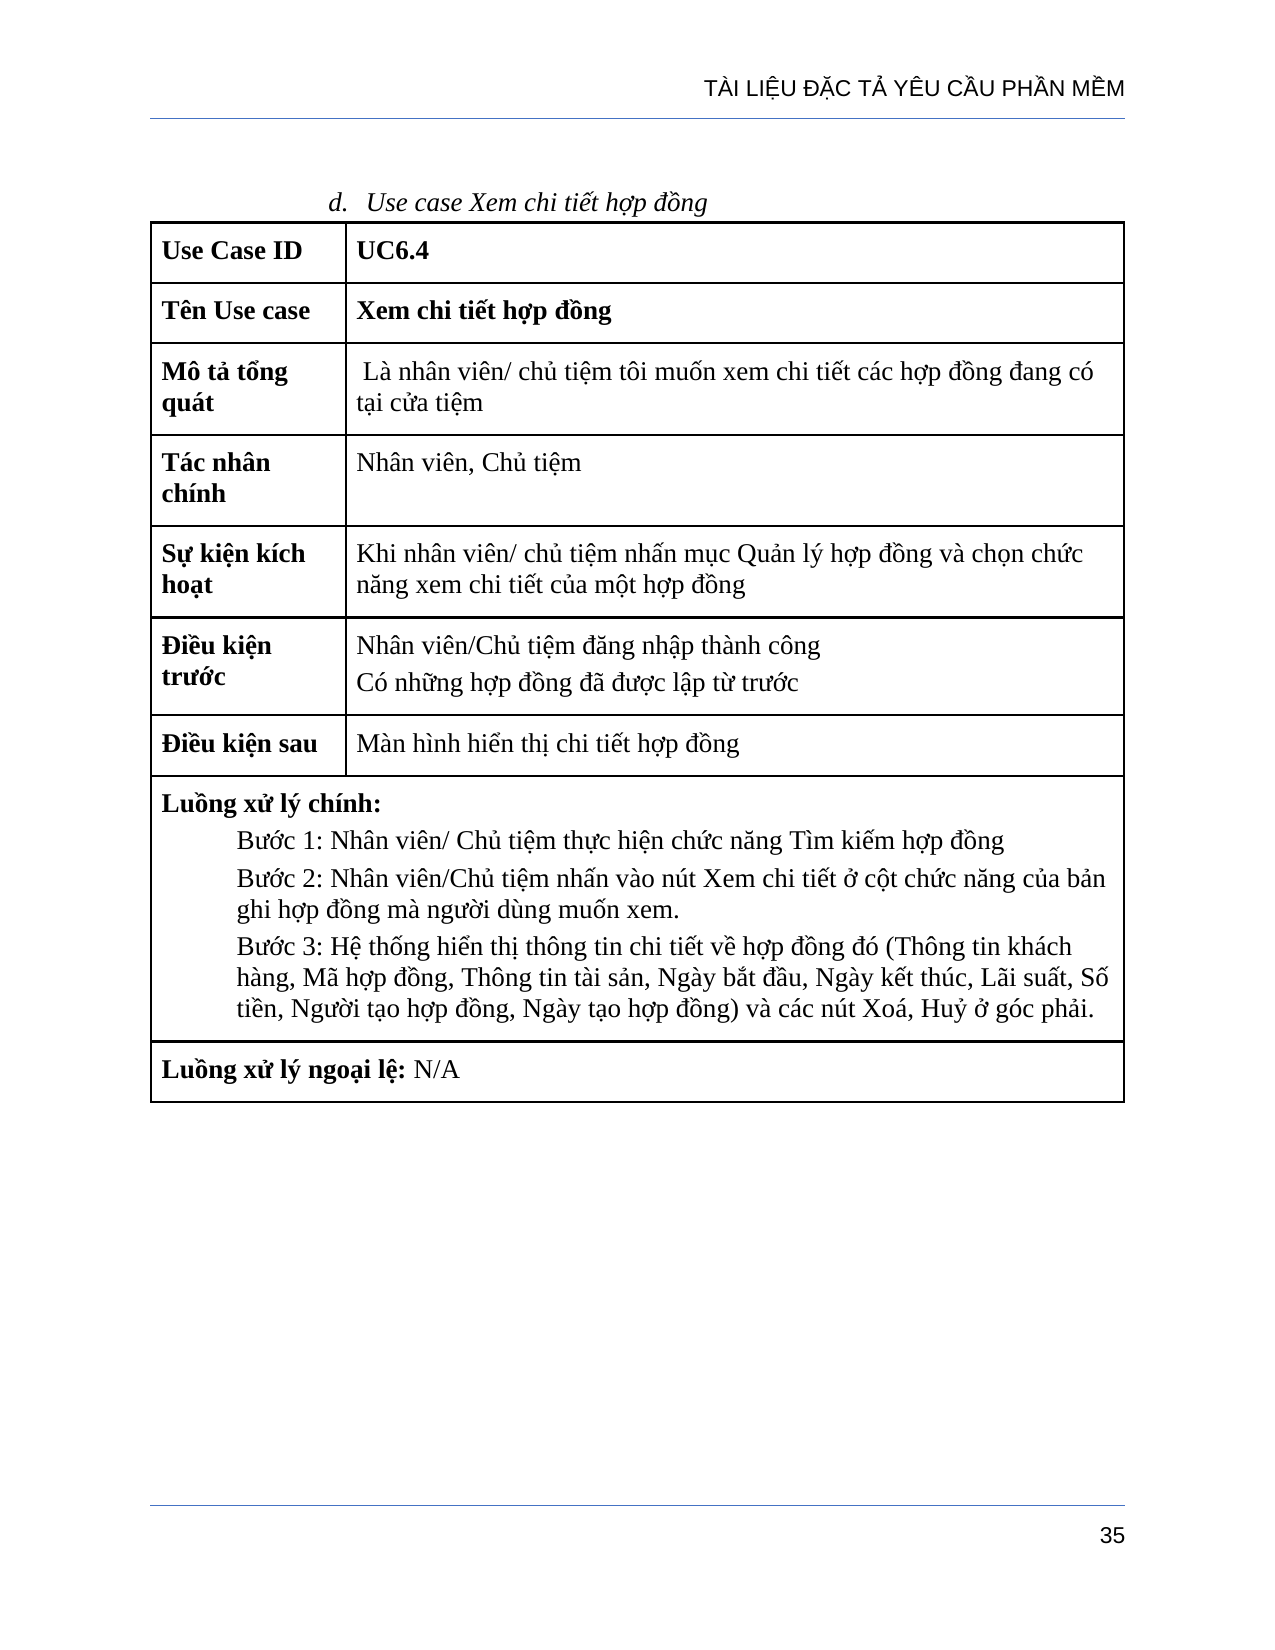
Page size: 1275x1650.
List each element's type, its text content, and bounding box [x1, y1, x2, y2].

table_cell Xem chi tiết hợp đồng [347, 284, 1123, 342]
table_cell Nhân viên, Chủ tiệm [347, 436, 1123, 525]
list Use case Xem chi tiết hợp đồng [328, 186, 1125, 217]
table_cell Tên Use case [152, 284, 345, 342]
table_cell Tác nhân chính [152, 436, 345, 525]
table_cell Là nhân viên/ chủ tiệm tôi muốn xem chi tiết các hợp đồng đang có tại cửa tiệm [347, 344, 1123, 433]
table_cell Điều kiện sau [152, 716, 345, 774]
table_cell Luồng xử lý ngoại lệ: N/A [152, 1043, 1123, 1101]
table_header UC6.4 [347, 224, 1123, 282]
table_cell Sự kiện kích hoạt [152, 527, 345, 616]
table_cell Khi nhân viên/ chủ tiệm nhấn mục Quản lý hợp đồng và chọn chức năng xem chi tiết của một hợp đồng [347, 527, 1123, 616]
table_header Use Case ID [152, 224, 345, 282]
table_cell Điều kiện trước [152, 619, 345, 714]
table_cell Luồng xử lý chính: Bước 1: Nhân viên/ Chủ tiệm thực hiện chức năng Tìm kiếm hợp đồng Bước 2: Nhân viên/Chủ tiệm nhấn vào nút Xem chi tiết ở cột chức năng của bản ghi hợp đồng mà người dùng muốn xem. Bước 3: Hệ thống hiển thị thông tin chi tiết về hợp đồng đó (Thông tin khách hàng, Mã hợp đồng, Thông tin tài sản, Ngày bắt đầu, Ngày kết thúc, Lãi suất, Số tiền, Người tạo hợp đồng, Ngày tạo hợp đồng) và các nút Xoá, Huỷ ở góc phải. [152, 777, 1123, 1040]
table_cell Nhân viên/Chủ tiệm đăng nhập thành công Có những hợp đồng đã được lập từ trước [347, 619, 1123, 714]
table_cell Màn hình hiển thị chi tiết hợp đồng [347, 716, 1123, 774]
table_cell Mô tả tổng quát [152, 344, 345, 433]
